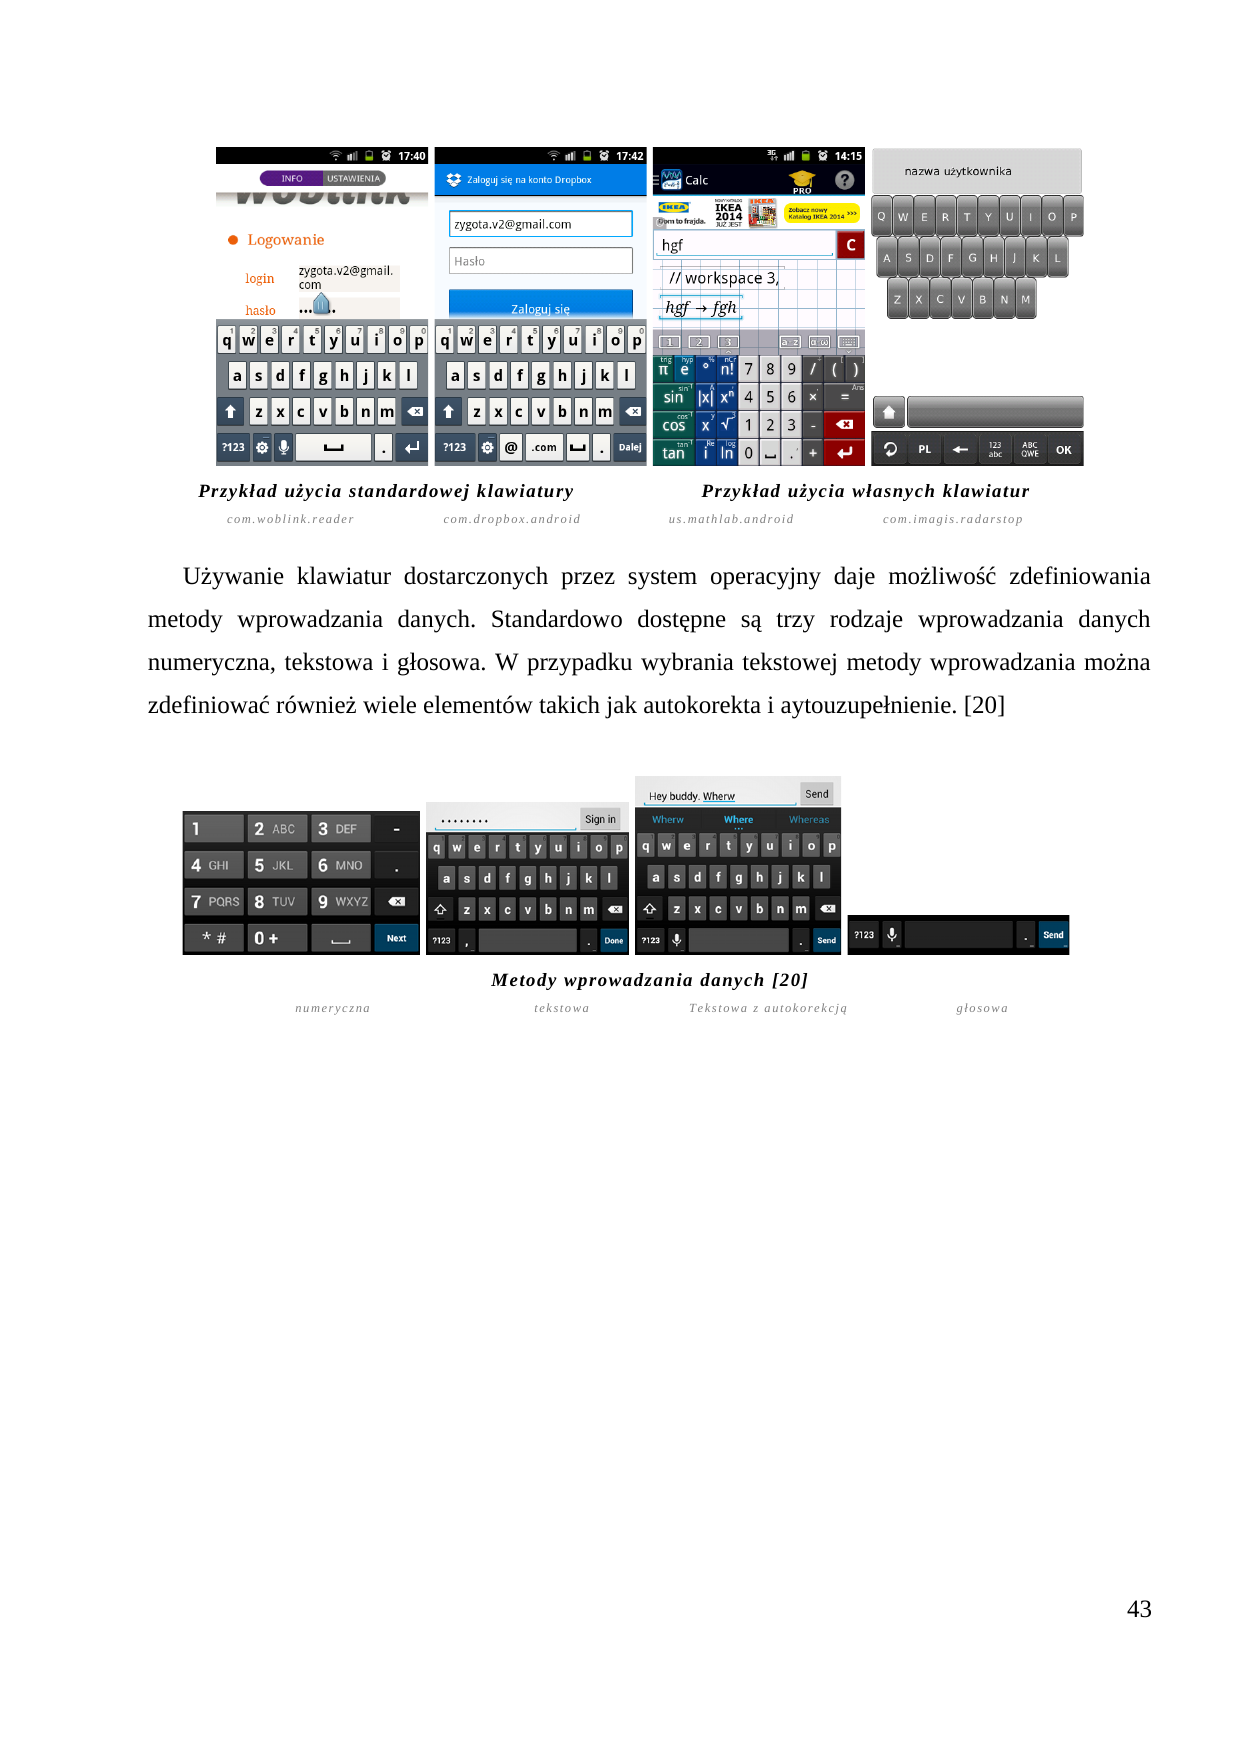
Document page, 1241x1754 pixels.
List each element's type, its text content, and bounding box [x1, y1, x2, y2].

table_cell com.imagis.radarstop [842, 512, 1063, 561]
picture [216, 147, 429, 466]
table_header Tekstowa z autokorekcją [665, 1001, 871, 1049]
picture [652, 147, 865, 466]
picture [635, 776, 842, 955]
picture [426, 802, 629, 955]
table_header głosowa [871, 1001, 1093, 1049]
picture [387, 936, 406, 942]
table_header Przykład użycia standardowej klawiatury [136, 480, 635, 512]
picture [871, 147, 1084, 466]
table_cell com.woblink.reader [177, 512, 403, 561]
table_cell com.dropbox.android [403, 512, 620, 561]
picture [818, 937, 836, 943]
picture [847, 915, 1070, 955]
table_header tekstowa [458, 1001, 665, 1049]
picture [434, 147, 647, 466]
text Używanie klawiatur dostarczonych przez system operacyjny daje możliwość zdefiniowania metody wprowadzania danych. Standardowo dostępne są trzy rodzaje wprowadzania danych numeryczna, tekstowa i głosowa. W przypadku wybrania tekstowej metody wprowadzania można zdefiniować również wiele elementów takich jak autokorekta i aytouzupełnienie. [20] [148, 561, 1152, 719]
picture [1044, 931, 1064, 938]
picture [182, 811, 420, 955]
table_header numeryczna [207, 1001, 458, 1049]
table_cell us.mathlab.android [620, 512, 842, 561]
table_header Przykład użycia własnych klawiatur [635, 480, 1096, 512]
subtitle Metody wprowadzania danych [20] [148, 968, 1152, 990]
